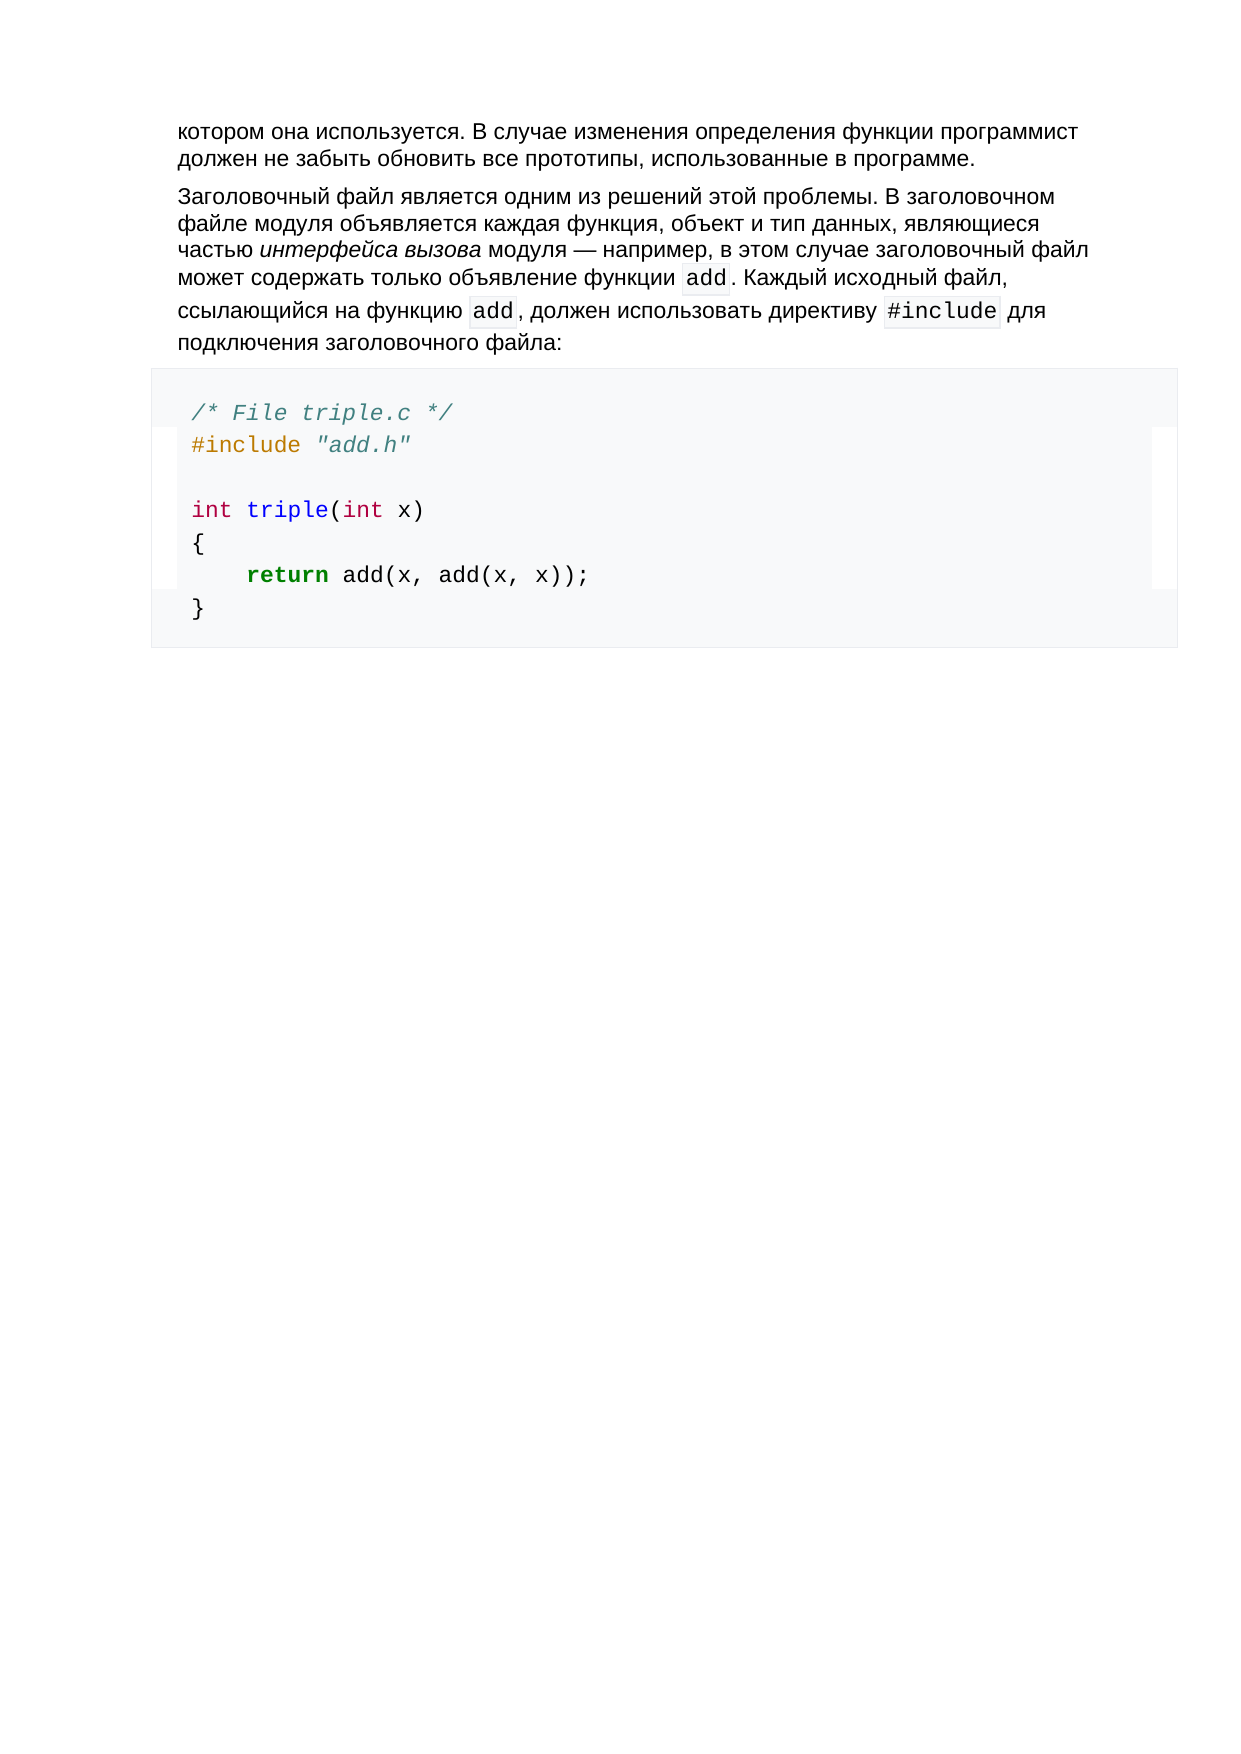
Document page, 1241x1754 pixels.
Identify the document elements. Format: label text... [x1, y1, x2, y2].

text /* File triple.c */ [152, 369, 1177, 427]
text } [152, 563, 1177, 647]
text Заголовочный файл является одним из решений этой проблемы. В заголовочном файле модуля объявляется каждая функция, объект и тип данных, являющиеся частью интерфейса вызова модуля — например, в этом случае заголовочный файл может содержать только объявление функции add. Каждый исходный файл, ссылающийся на функцию add, должен использовать директиву #include для подключения заголовочного файла: [177, 183, 1152, 355]
text int triple(int x) [177, 492, 1152, 524]
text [177, 118, 1152, 171]
text #include "add.h" [177, 427, 1152, 459]
text { [177, 524, 1152, 557]
